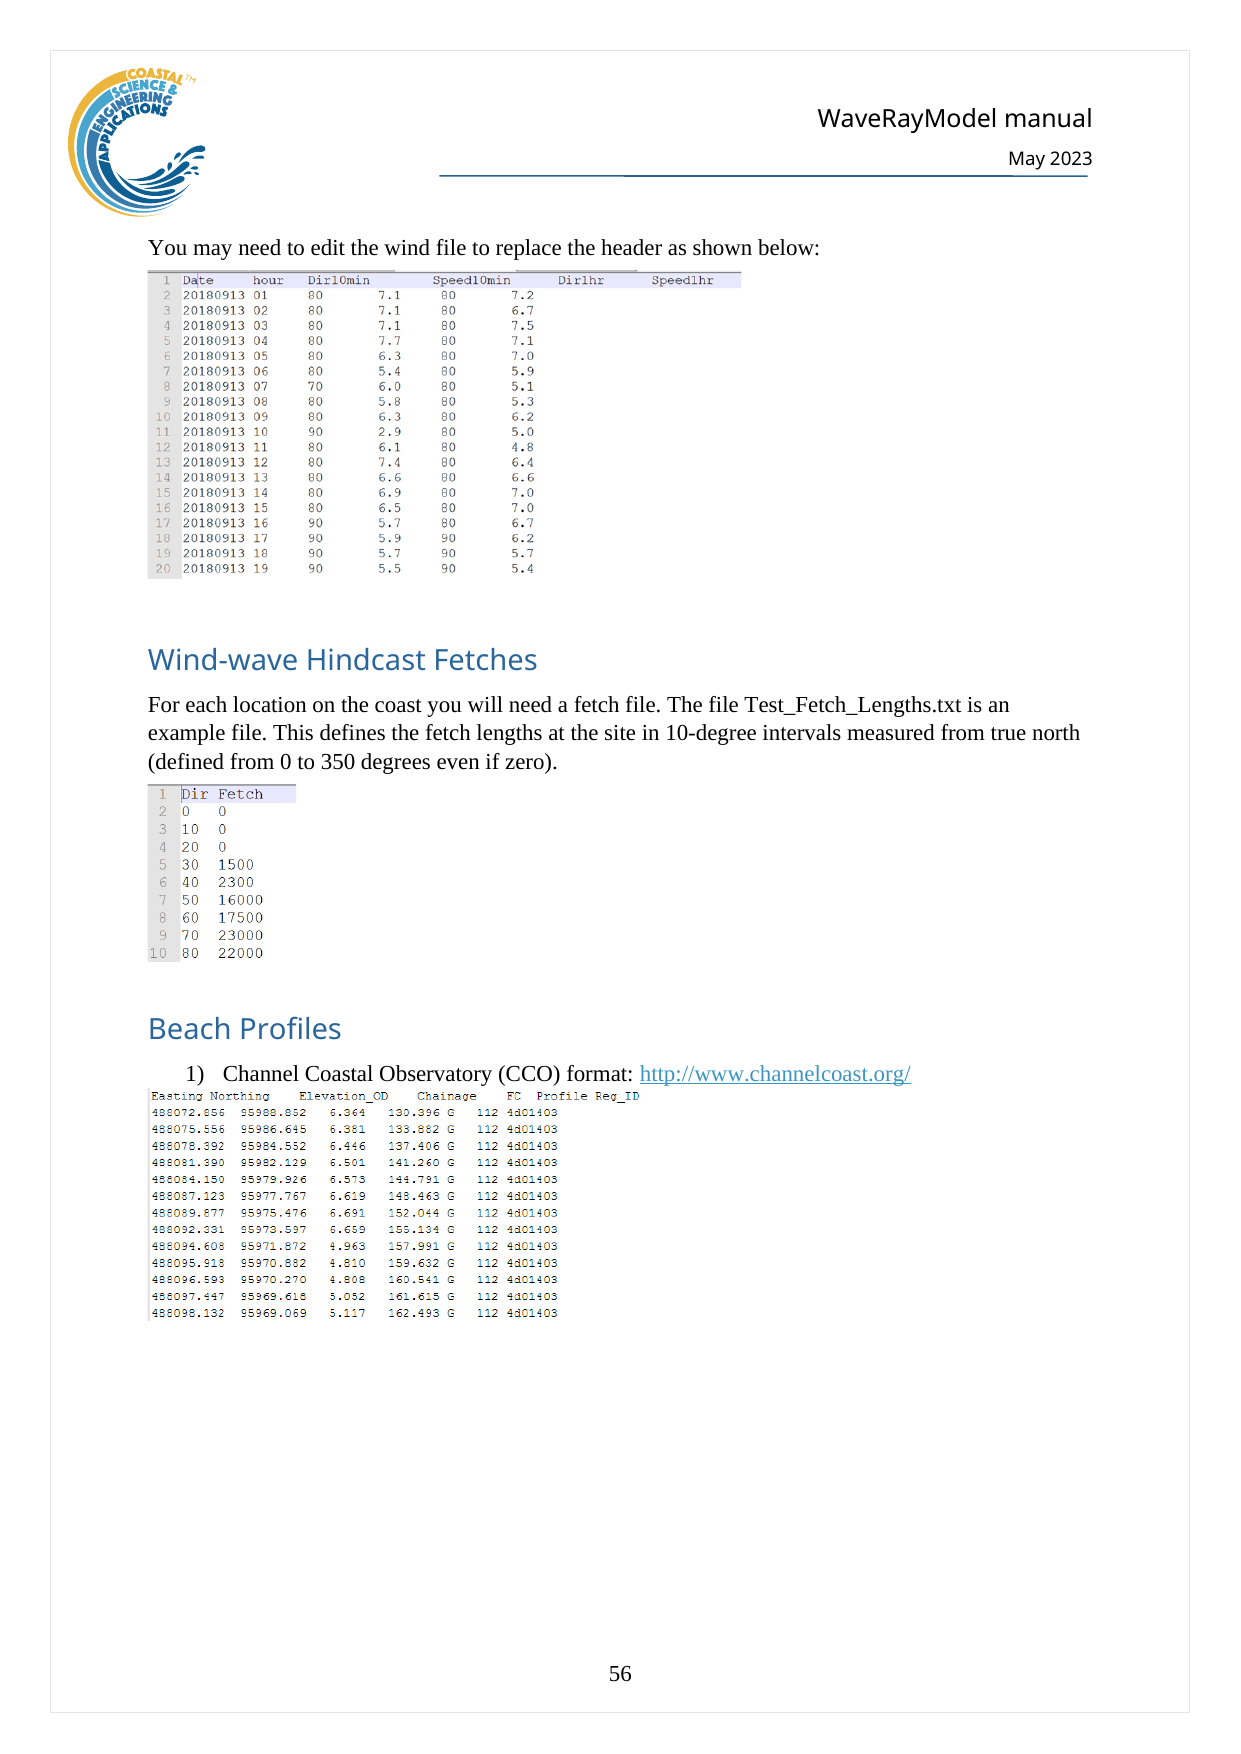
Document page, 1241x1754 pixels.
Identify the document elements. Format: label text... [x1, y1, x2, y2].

picture [147, 1088, 650, 1321]
picture [147, 270, 742, 579]
text Wind-wave Hindcast Fetches [148, 640, 1093, 679]
text You may need to edit the wind file to replace the header as shown below: [148, 234, 1093, 260]
list Channel Coastal Observatory (CCO) format: http://www.channelcoast.org/ [185, 1059, 1093, 1086]
text Beach Profiles [148, 1008, 1093, 1048]
picture [147, 784, 297, 962]
text For each location on the coast you will need a fetch file. The file Test_Fetch_Lengths.txt is an example file. This defines the fetch lengths at the site in 10-degree intervals measured from true north (defined from 0 to 350 degrees even if zero). [148, 691, 1093, 774]
